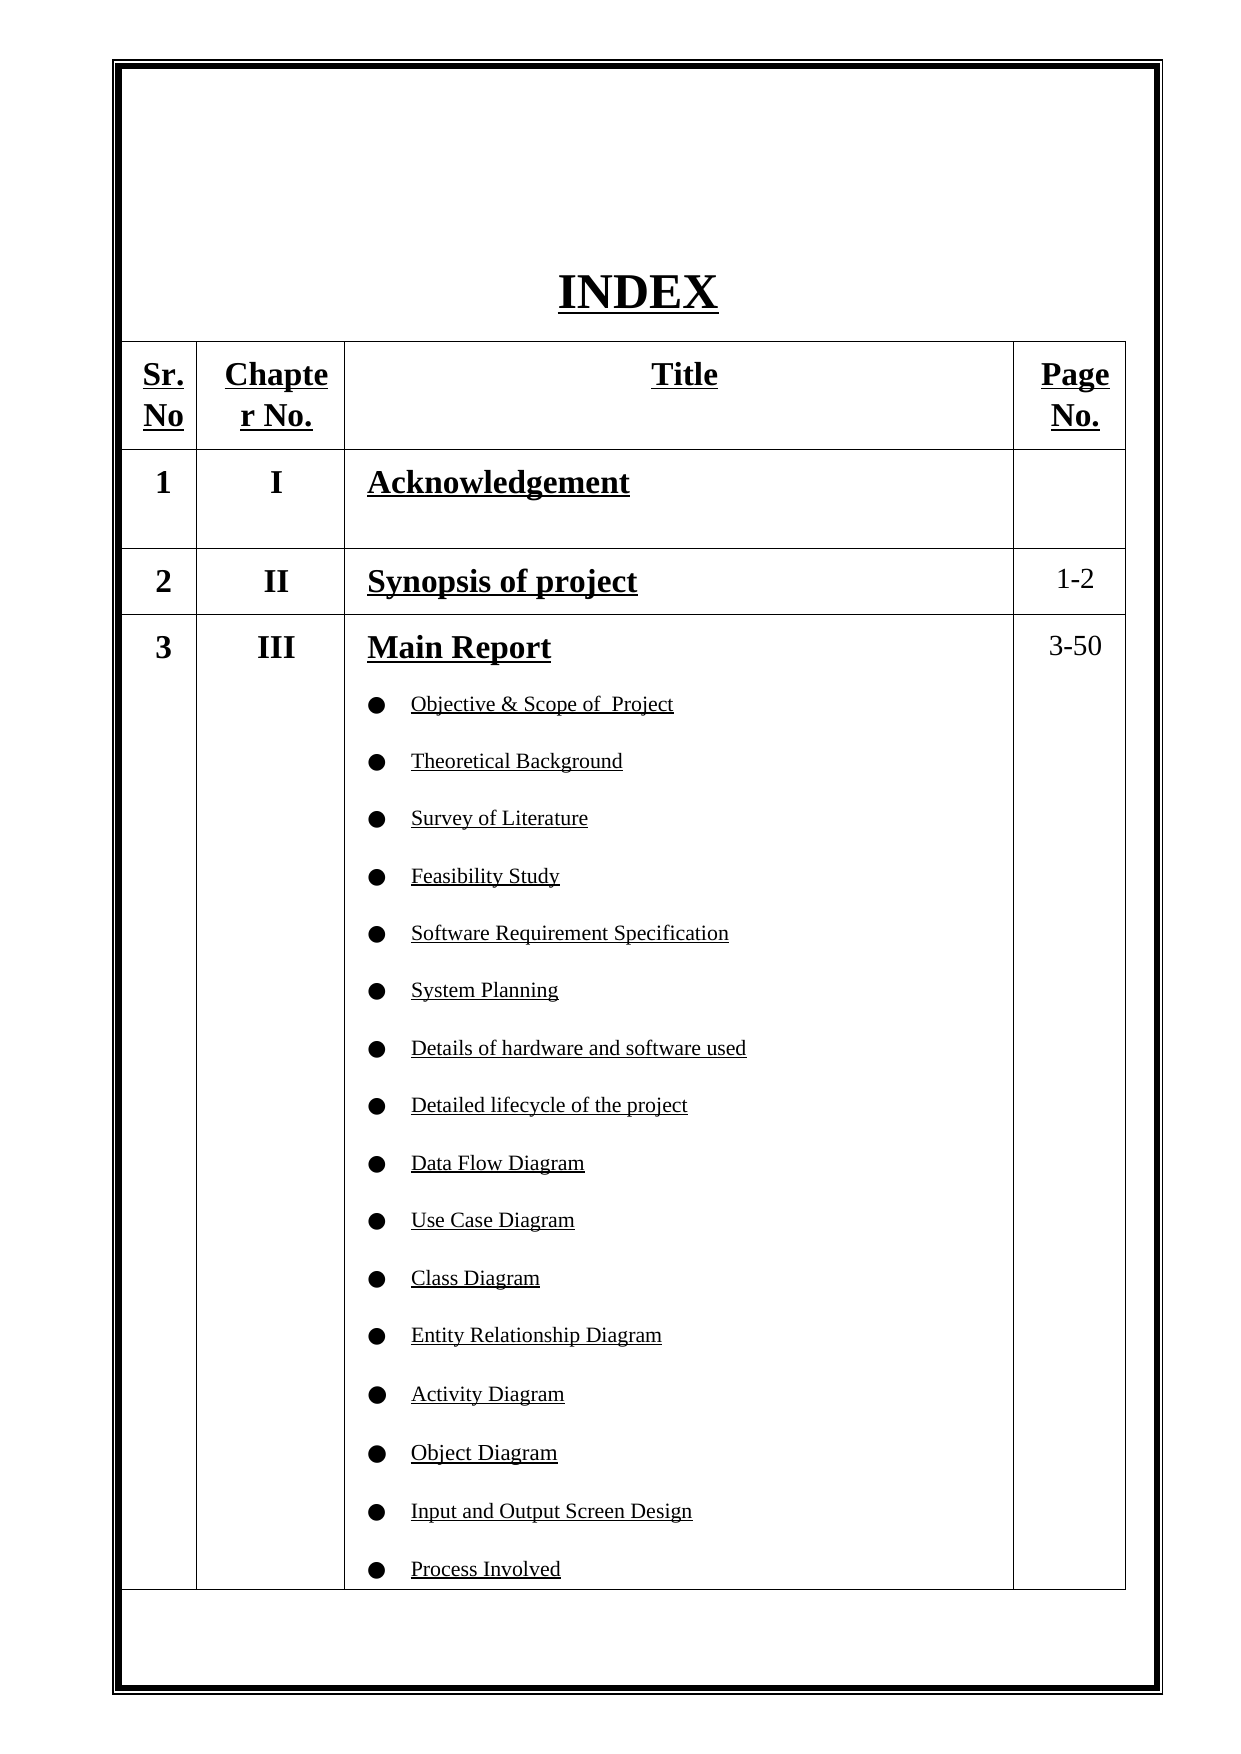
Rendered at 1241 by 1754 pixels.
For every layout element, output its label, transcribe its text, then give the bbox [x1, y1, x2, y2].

table_cell 1-2 [1014, 549, 1125, 614]
table_cell 2 [122, 549, 196, 614]
table_cell [1014, 450, 1125, 548]
table_cell Acknowledgement [345, 450, 1013, 548]
table_cell 1 [122, 450, 196, 548]
table_cell II [197, 549, 344, 614]
table_cell III [197, 615, 344, 1588]
table_cell 3 [122, 615, 196, 1588]
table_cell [345, 615, 1013, 1588]
table_cell I [197, 450, 344, 548]
table_cell Synopsis of project [345, 549, 1013, 614]
table_header Title [345, 342, 1013, 449]
table_header Sr.No [122, 342, 196, 449]
table_header Chapter No. [197, 342, 344, 449]
table_header Page No. [1014, 342, 1125, 449]
text INDEX [130, 262, 1146, 319]
table_cell 3-50 [1014, 615, 1125, 1588]
